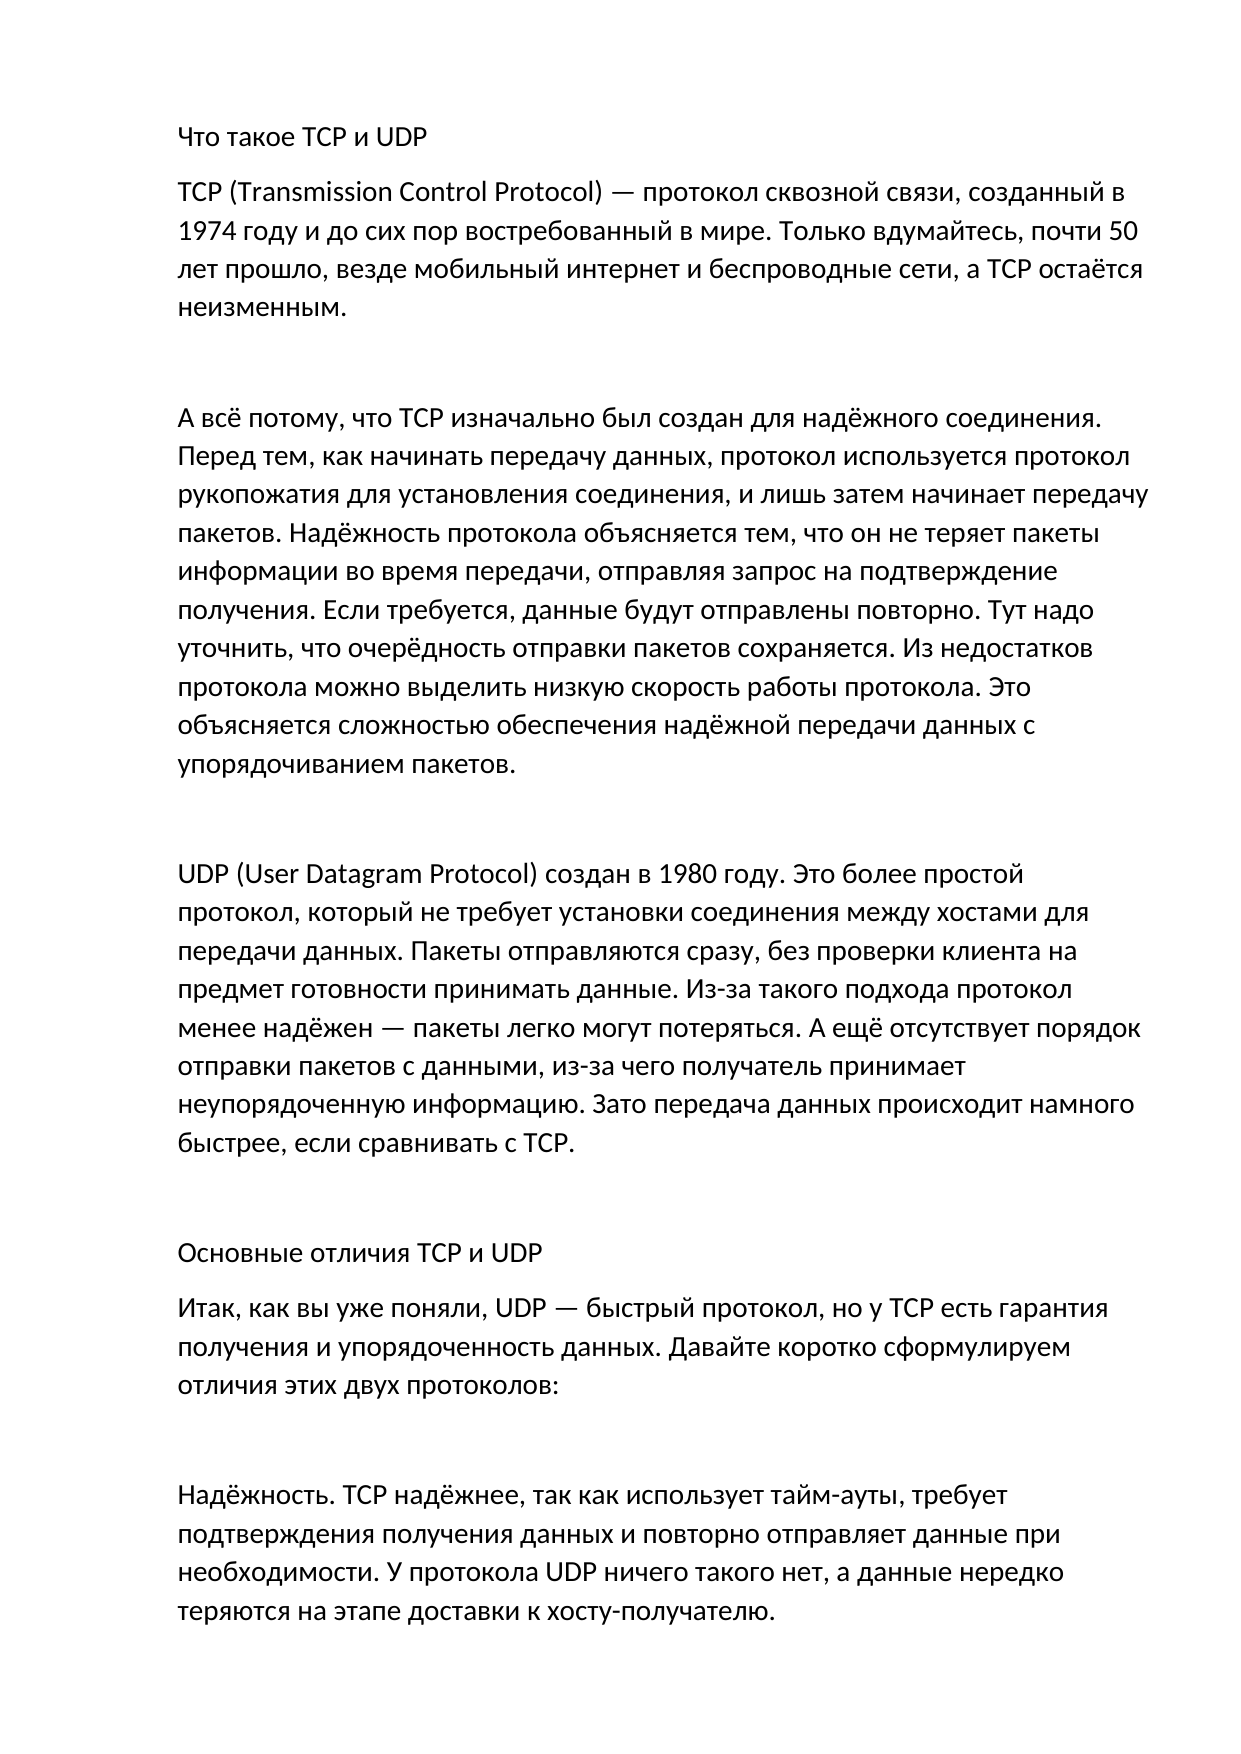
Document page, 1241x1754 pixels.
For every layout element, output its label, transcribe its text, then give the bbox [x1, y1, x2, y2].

text Надёжность. TCP надёжнее, так как использует тайм-ауты, требует подтверждения получения данных и повторно отправляет данные при необходимости. У протокола UDP ничего такого нет, а данные нередко теряются на этапе доставки к хосту-получателю. [177, 1476, 1152, 1627]
text Что такое TCP и UDP [177, 118, 1152, 154]
text Итак, как вы уже поняли, UDP — быстрый протокол, но у TCP есть гарантия получения и упорядоченность данных. Давайте коротко сформулируем отличия этих двух протоколов: [177, 1289, 1152, 1402]
text TCP (Transmission Control Protocol) — протокол сквозной связи, созданный в 1974 году и до сих пор востребованный в мире. Только вдумайтесь, почти 50 лет прошло, везде мобильный интернет и беспроводные сети, а TCP остаётся неизменным. [177, 173, 1152, 324]
text UDP (User Datagram Protocol) создан в 1980 году. Это более простой протокол, который не требует установки соединения между хостами для передачи данных. Пакеты отправляются сразу, без проверки клиента на предмет готовности принимать данные. Из-за такого подхода протокол менее надёжен — пакеты легко могут потеряться. А ещё отсутствует порядок отправки пакетов с данными, из-за чего получатель принимает неупорядоченную информацию. Зато передача данных происходит намного быстрее, если сравнивать с TCP. [177, 855, 1152, 1159]
text А всё потому, что TCP изначально был создан для надёжного соединения. Перед тем, как начинать передачу данных, протокол используется протокол рукопожатия для установления соединения, и лишь затем начинает передачу пакетов. Надёжность протокола объясняется тем, что он не теряет пакеты информации во время передачи, отправляя запрос на подтверждение получения. Если требуется, данные будут отправлены повторно. Тут надо уточнить, что очерёдность отправки пакетов сохраняется. Из недостатков протокола можно выделить низкую скорость работы протокола. Это объясняется сложностью обеспечения надёжной передачи данных с упорядочиванием пакетов. [177, 399, 1152, 780]
text Основные отличия TCP и UDP [177, 1234, 1152, 1270]
